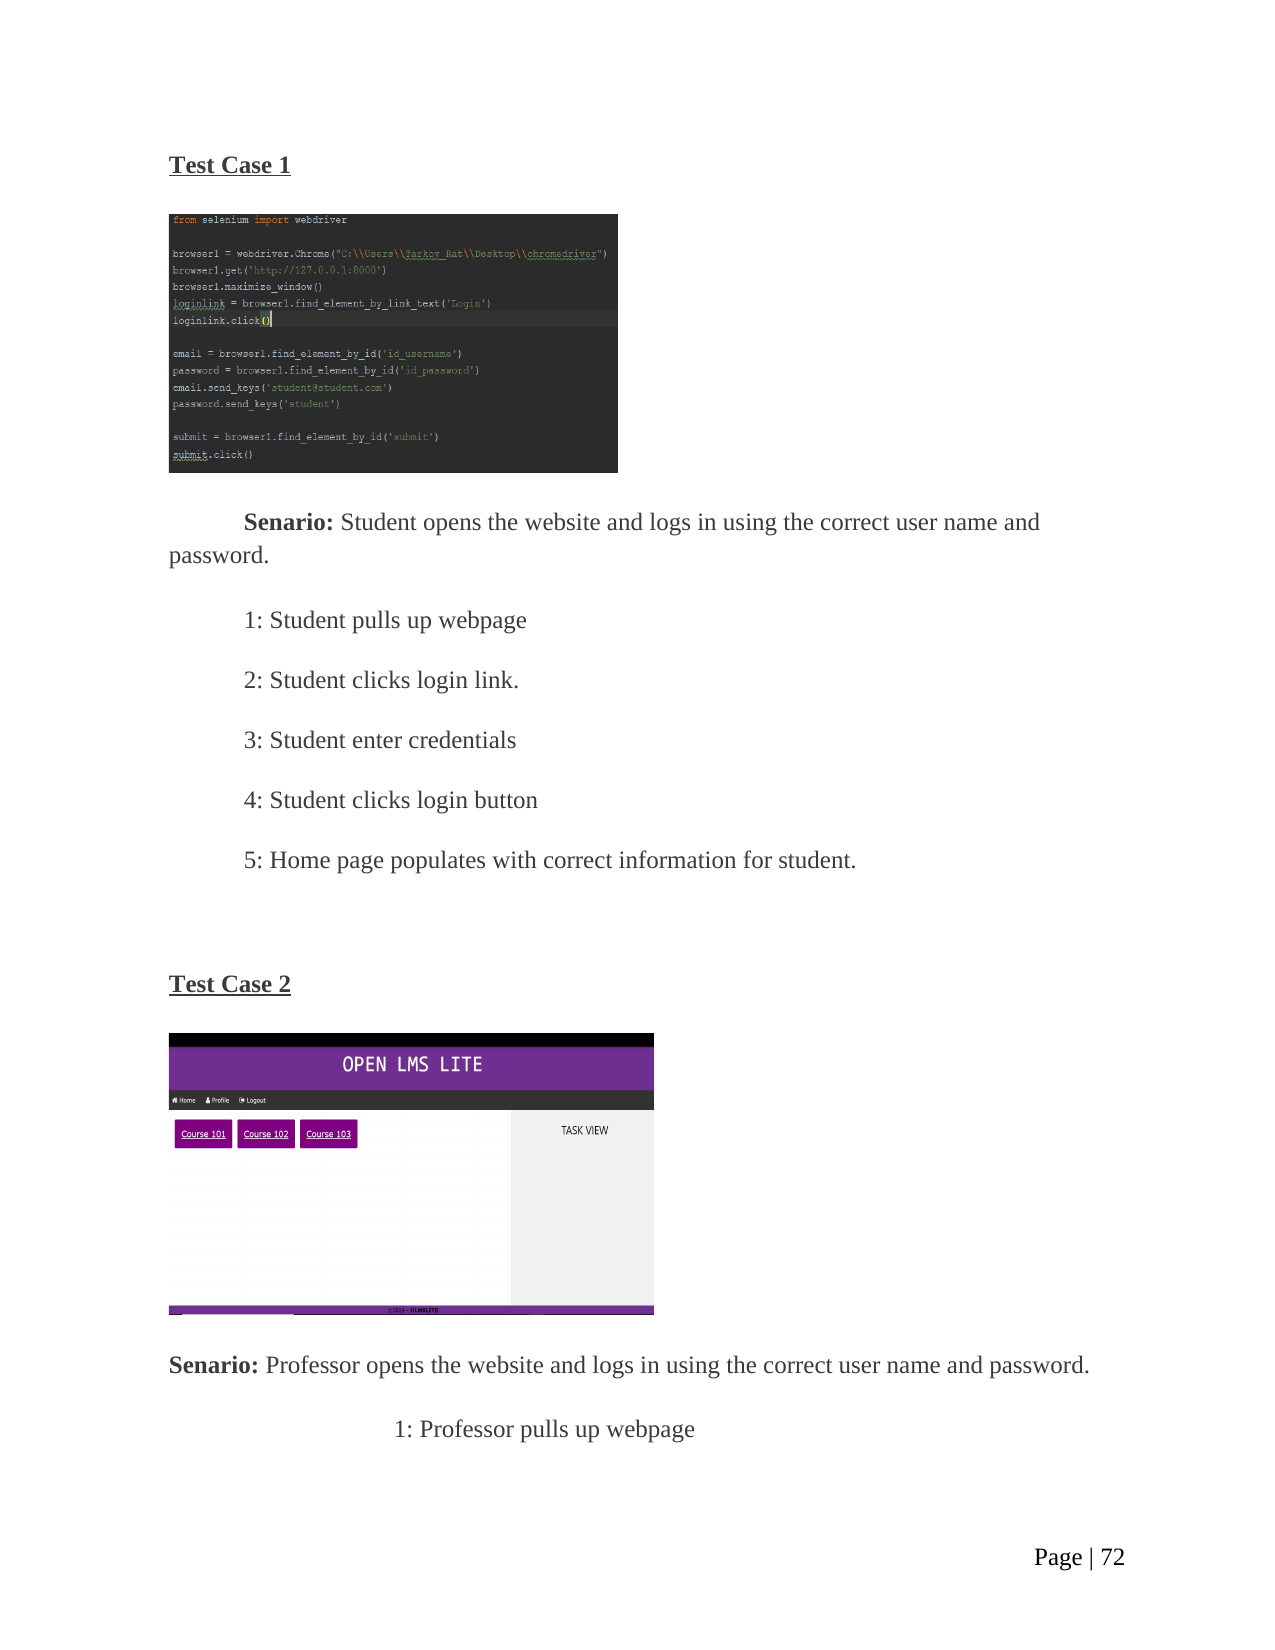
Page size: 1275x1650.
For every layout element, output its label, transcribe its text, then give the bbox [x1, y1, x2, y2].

text 4: Student clicks login button [244, 785, 1125, 813]
picture [168, 214, 618, 473]
picture [168, 1033, 654, 1315]
text 3: Student enter credentials [169, 725, 1125, 753]
text Senario: Student opens the website and logs in using the correct user name and password. [169, 507, 1125, 569]
text Test Case 2 [169, 969, 1125, 998]
text 2: Student clicks login link. [169, 665, 1125, 693]
text 5: Home page populates with correct information for student. [169, 845, 1125, 873]
text Test Case 1 [169, 150, 1125, 179]
text Senario: Professor opens the website and logs in using the correct user name and password. [169, 1350, 1125, 1378]
text 1: Professor pulls up webpage [169, 1414, 1125, 1443]
text 1: Student pulls up webpage [169, 605, 1125, 633]
